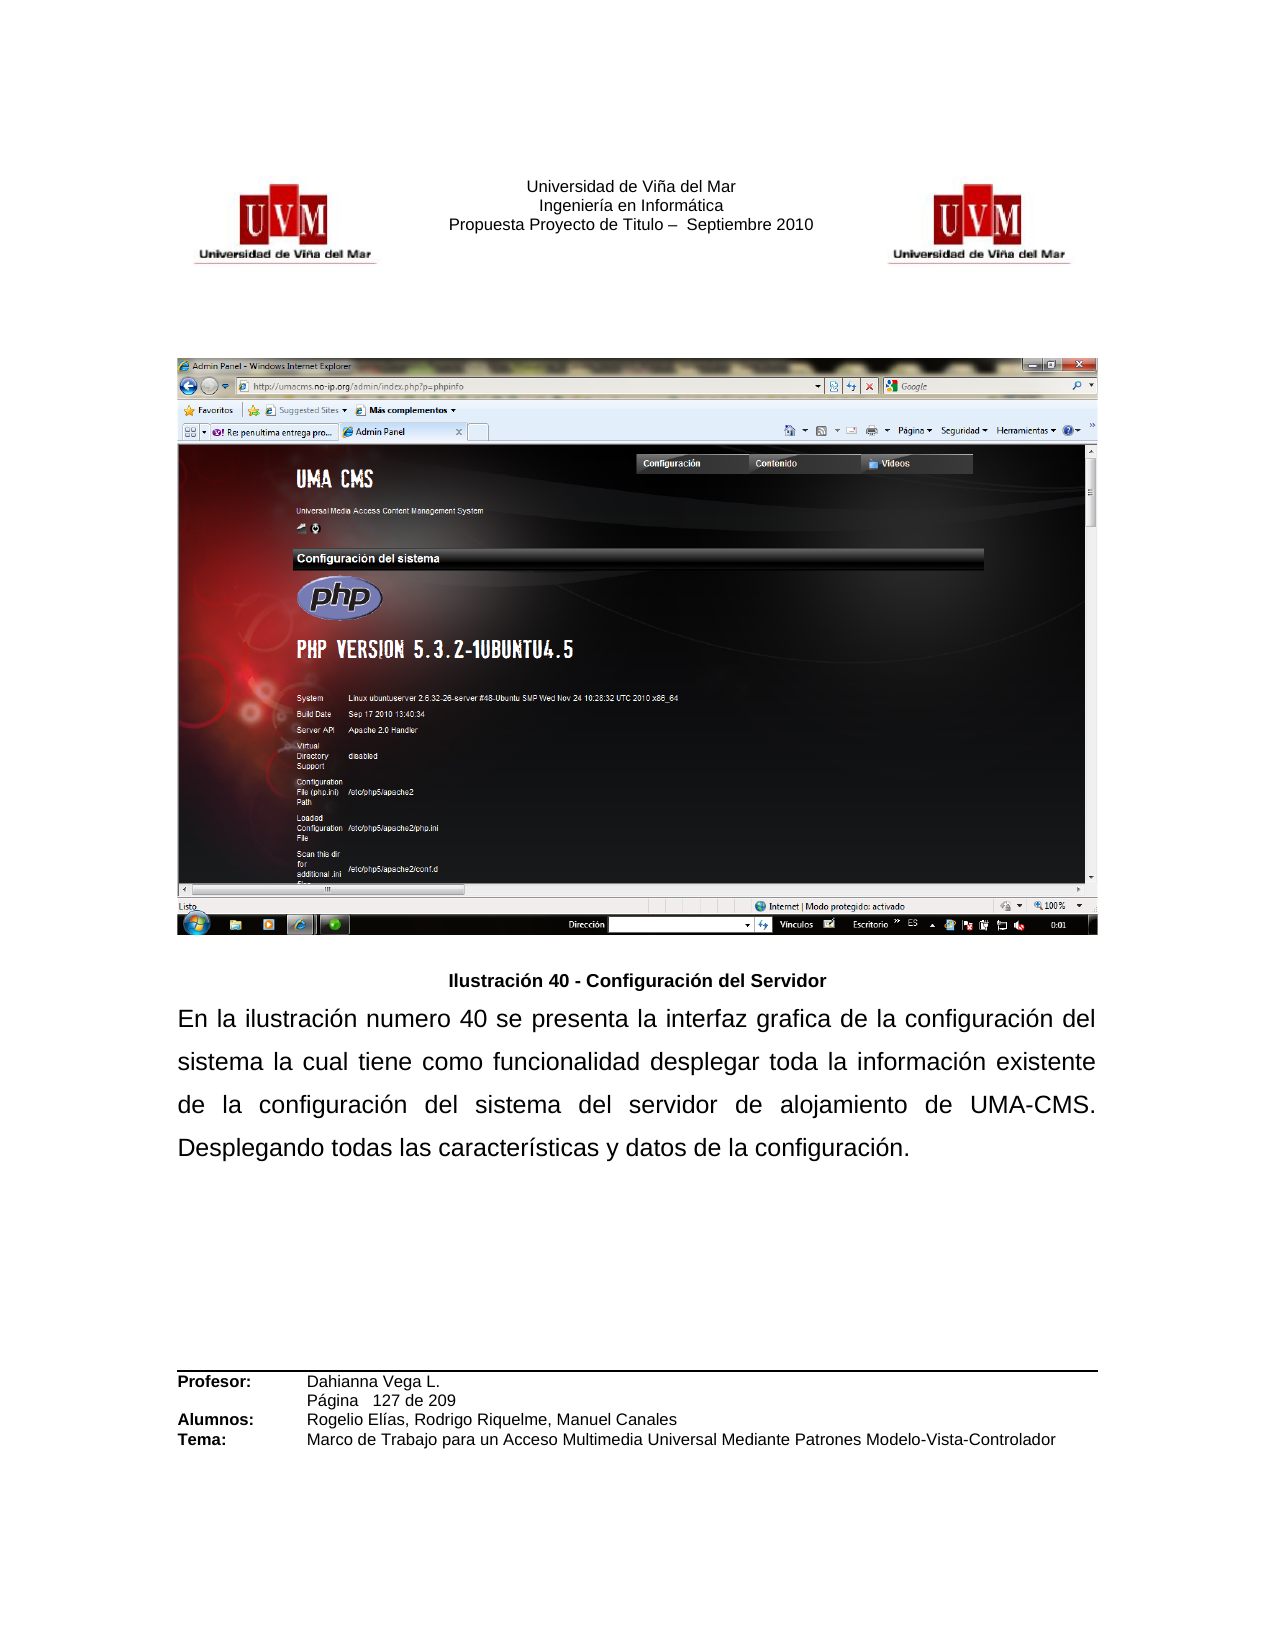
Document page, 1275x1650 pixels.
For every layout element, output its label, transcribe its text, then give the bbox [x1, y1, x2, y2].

picture [177, 358, 1098, 935]
text Ilustración 40 - Configuración del Servidor [177, 969, 1098, 991]
text En la ilustración numero 40 se presenta la interfaz grafica de la configuración del sistema la cual tiene como funcionalidad desplegar toda la información existente de la configuración del sistema del servidor de alojamiento de UMA-CMS. Desplegando todas las características y datos de la configuración. [177, 1003, 1098, 1162]
picture [177, 176, 390, 267]
picture [871, 176, 1084, 267]
